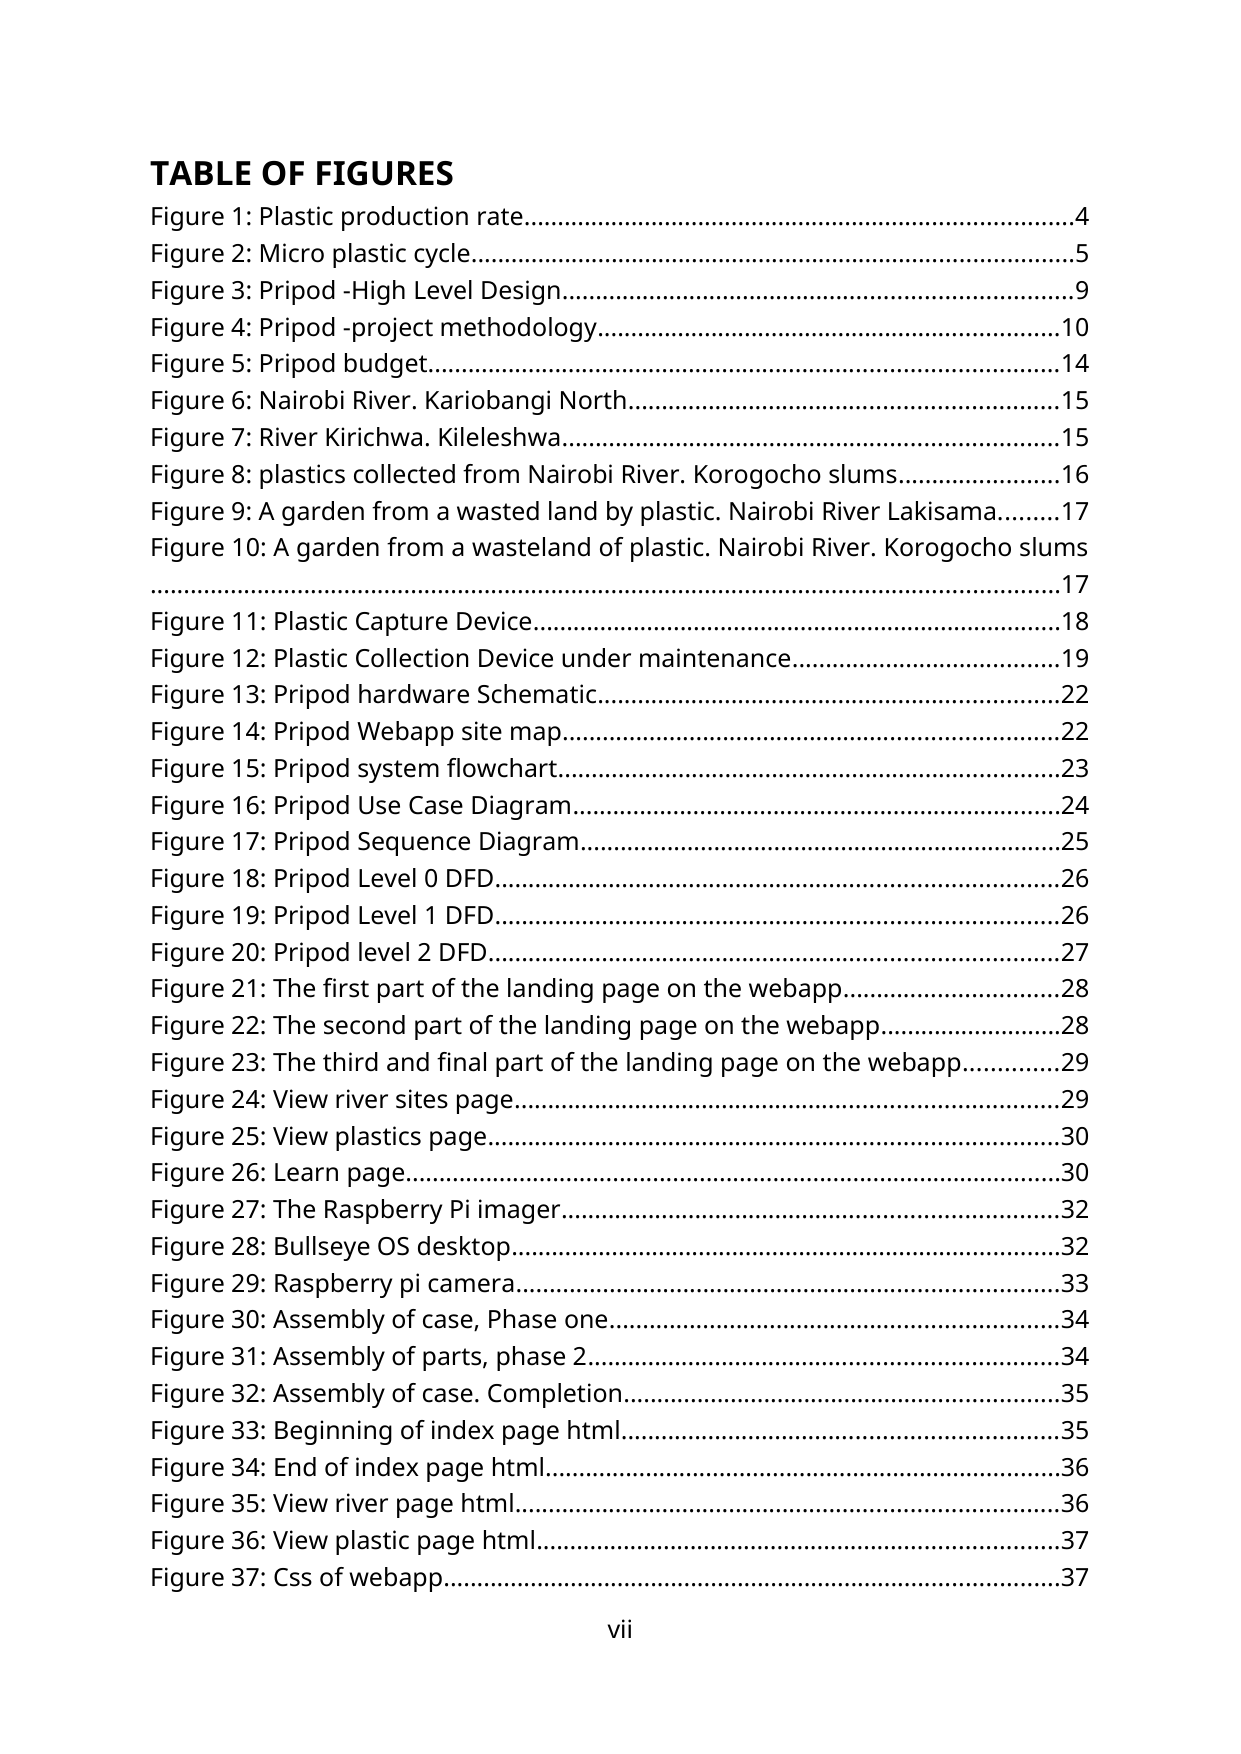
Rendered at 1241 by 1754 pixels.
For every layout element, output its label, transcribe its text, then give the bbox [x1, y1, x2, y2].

text Figure 12: Plastic Collection Device under maintenance 19 [150, 640, 1090, 674]
text Figure 6: Nairobi River. Kariobangi North 15 [150, 383, 1090, 417]
text Figure 23: The third and final part of the landing page on the webapp 29 [150, 1045, 1090, 1079]
text Figure 26: Learn page 30 [150, 1155, 1090, 1189]
text Figure 9: A garden from a wasted land by plastic. Nairobi River Lakisama. 17 [150, 493, 1090, 527]
text Figure 13: Pripod hardware Schematic 22 [150, 677, 1090, 711]
text Figure 4: Pripod -project methodology 10 [150, 309, 1090, 343]
text Figure 5: Pripod budget 14 [150, 346, 1090, 380]
text Figure 33: Beginning of index page html 35 [150, 1412, 1090, 1446]
text Figure 16: Pripod Use Case Diagram 24 [150, 787, 1090, 821]
text Figure 15: Pripod system flowchart 23 [150, 751, 1090, 784]
text Figure 3: Pripod -High Level Design 9 [150, 272, 1090, 307]
text Figure 8: plastics collected from Nairobi River. Korogocho slums 16 [150, 456, 1090, 490]
text Figure 24: View river sites page 29 [150, 1081, 1090, 1116]
text Figure 28: Bullseye OS desktop 32 [150, 1228, 1090, 1263]
text Figure 17: Pripod Sequence Diagram 25 [150, 824, 1090, 858]
text Figure 18: Pripod Level 0 DFD 26 [150, 861, 1090, 895]
text Figure 27: The Raspberry Pi imager 32 [150, 1192, 1090, 1226]
text TAble of Figures [150, 150, 1090, 195]
text Figure 29: Raspberry pi camera 33 [150, 1265, 1090, 1299]
text Figure 19: Pripod Level 1 DFD 26 [150, 898, 1090, 932]
text Figure 25: View plastics page 30 [150, 1118, 1090, 1152]
text Figure 36: View plastic page html 37 [150, 1523, 1090, 1557]
text Figure 7: River Kirichwa. Kileleshwa 15 [150, 419, 1090, 454]
text Figure 10: A garden from a wasteland of plastic. Nairobi River. Korogocho slums 17 [150, 530, 1090, 601]
text Figure 34: End of index page html 36 [150, 1449, 1090, 1483]
text Figure 20: Pripod level 2 DFD 27 [150, 934, 1090, 968]
text Figure 35: View river page html 36 [150, 1486, 1090, 1520]
text Figure 31: Assembly of parts, phase 2 34 [150, 1339, 1090, 1373]
text Figure 22: The second part of the landing page on the webapp 28 [150, 1008, 1090, 1042]
text Figure 14: Pripod Webapp site map 22 [150, 714, 1090, 748]
text Figure 21: The first part of the landing page on the webapp 28 [150, 971, 1090, 1005]
text Figure 37: Css of webapp 37 [150, 1559, 1090, 1593]
text Figure 1: Plastic production rate 4 [150, 199, 1090, 233]
text Figure 30: Assembly of case, Phase one 34 [150, 1302, 1090, 1336]
text Figure 32: Assembly of case. Completion 35 [150, 1376, 1090, 1410]
text Figure 2: Micro plastic cycle 5 [150, 236, 1090, 270]
text Figure 11: Plastic Capture Device 18 [150, 603, 1090, 637]
